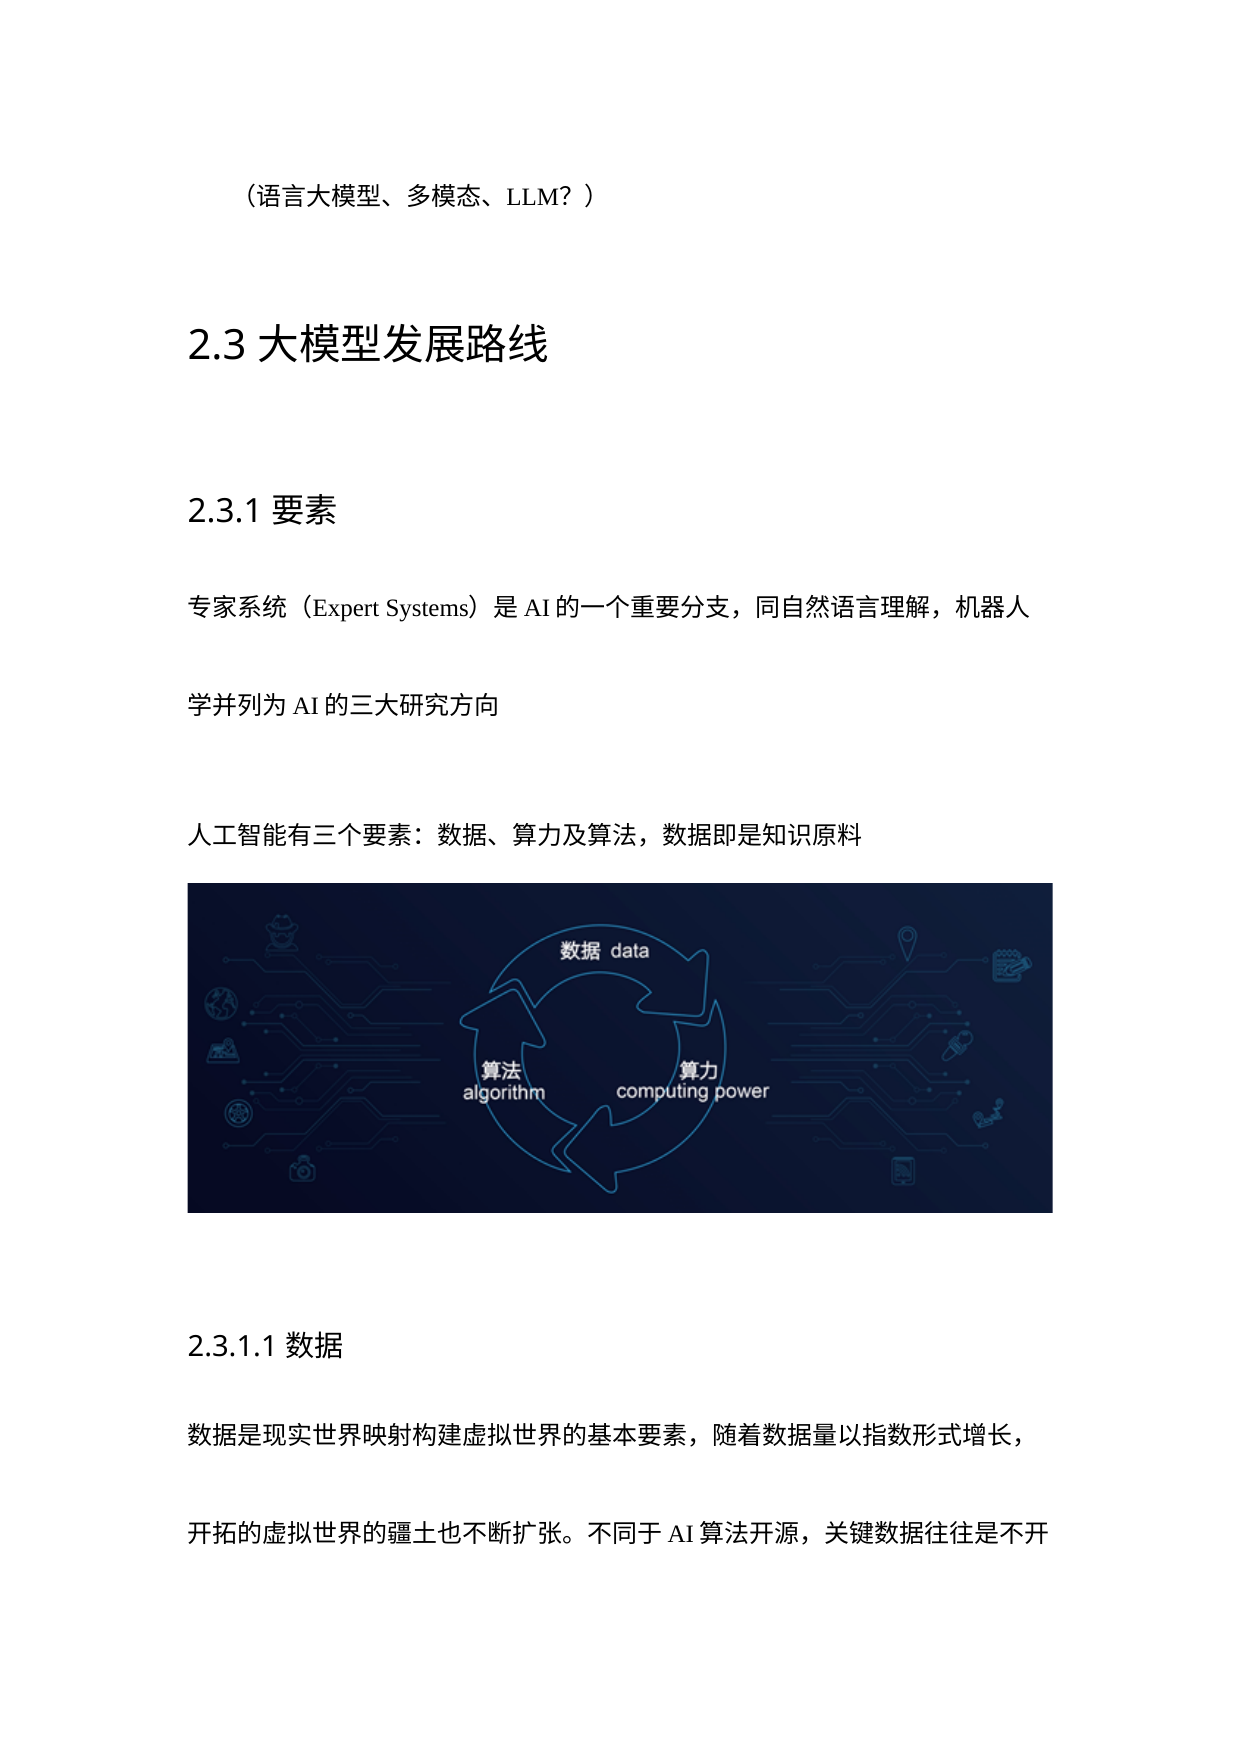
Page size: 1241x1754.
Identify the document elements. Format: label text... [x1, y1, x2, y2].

picture [187, 883, 1053, 1213]
subtitle 2.3.1 要素 [187, 476, 1053, 541]
subtitle 2.3 大模型发展路线 [187, 309, 1053, 374]
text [187, 1401, 1053, 1564]
text 人工智能有三个要素：数据、算力及算法，数据即是知识原料 [187, 801, 1053, 866]
subtitle 2.3.1.1 数据 [187, 1311, 1053, 1376]
text （语言大模型、多模态、LLM？） [187, 162, 1053, 227]
text 专家系统（Expert Systems）是AI的一个重要分支，同自然语言理解，机器人学并列为AI的三大研究方向 [187, 573, 1053, 736]
